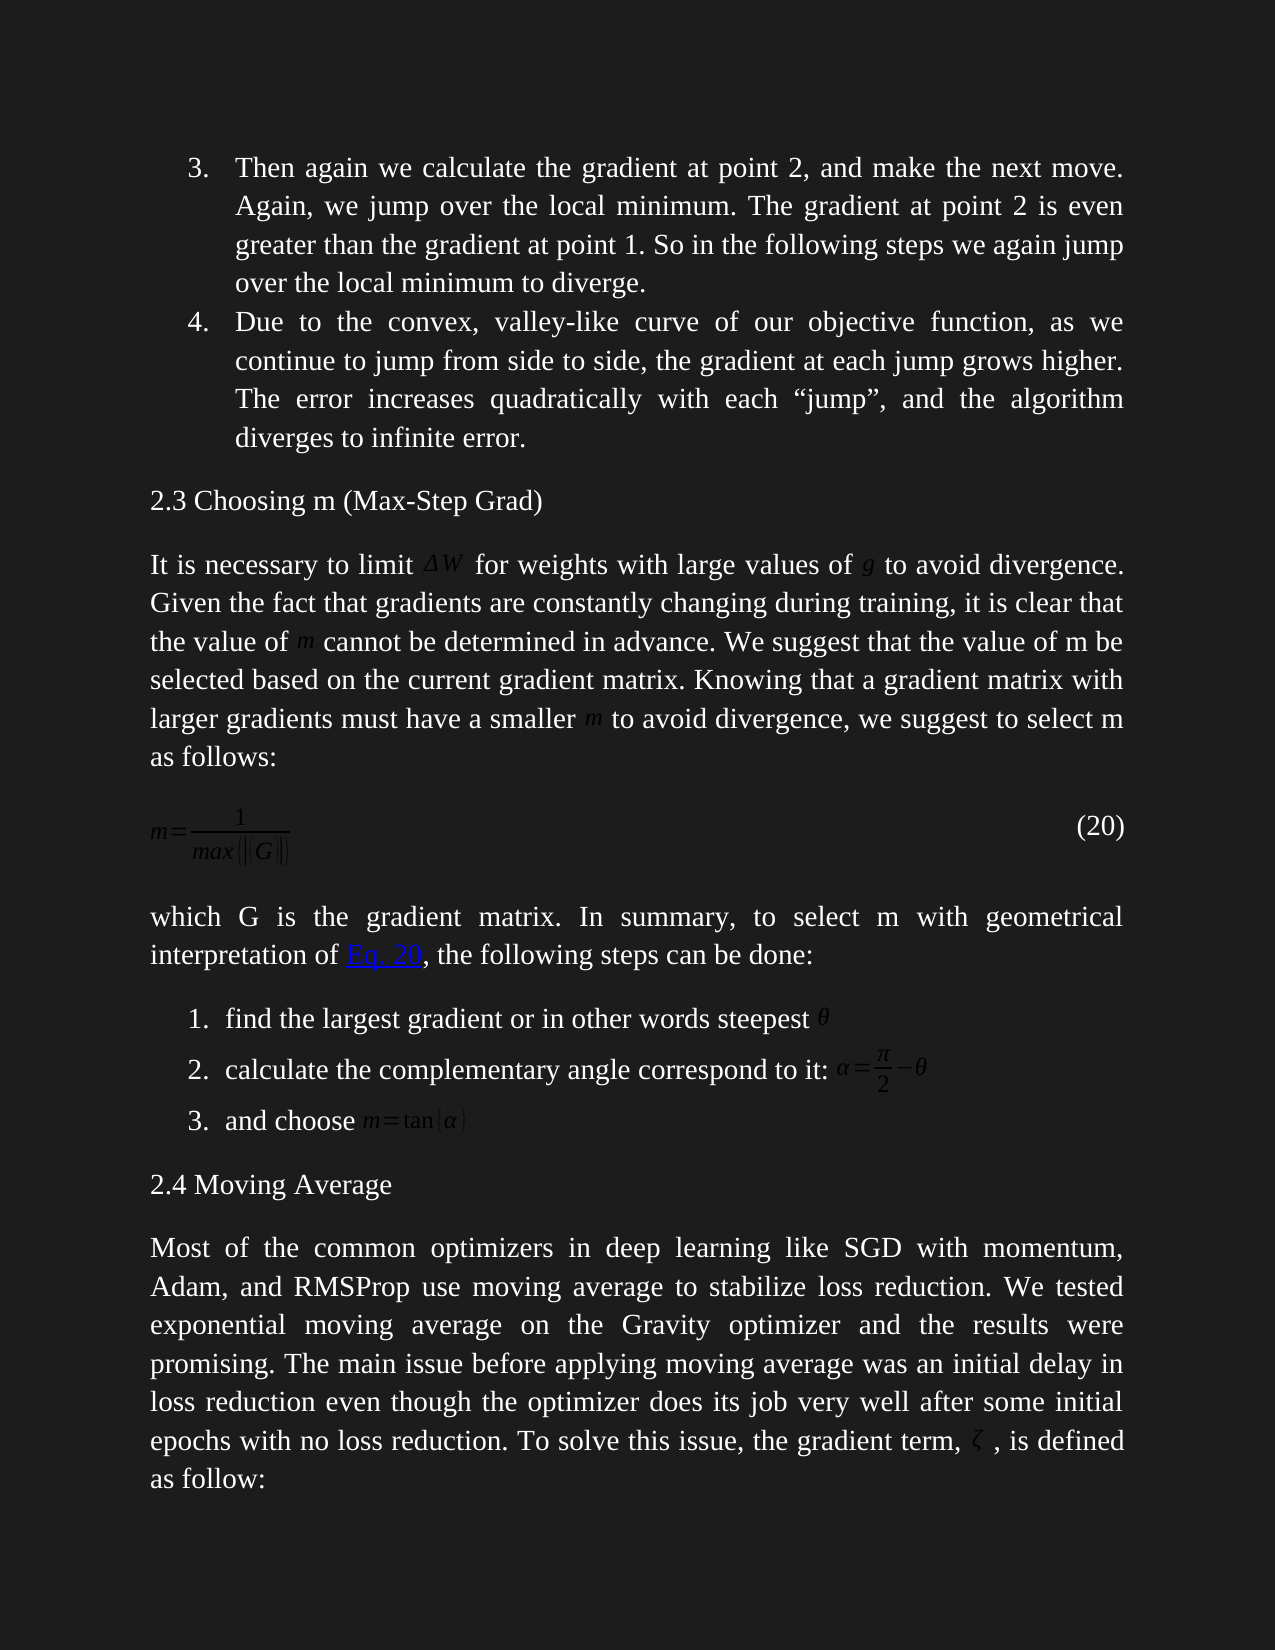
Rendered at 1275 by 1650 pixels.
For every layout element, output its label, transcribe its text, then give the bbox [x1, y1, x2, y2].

text which G is the gradient matrix. In summary, to select m with geometrical interpretation of Eq. 20, the following steps can be done: [150, 899, 1125, 971]
list Due to the convex, valley-like curve of our objective function, as we continue to jump from side to side, the gradient at each jump grows higher. The error increases quadratically with each “jump”, and the algorithm diverges to infinite error. [187, 304, 1125, 453]
text (20) [150, 803, 1125, 869]
text Most of the common optimizers in deep learning like SGD with momentum, Adam, and RMSProp use moving average to stabilize loss reduction. We tested exponential moving average on the Gravity optimizer and the results were promising. The main issue before applying moving average was an initial delay in loss reduction even though the optimizer does its job very well after some initial epochs with no loss reduction. To solve this issue, the gradient term, , is defined as follow: [150, 1230, 1125, 1495]
list find the largest gradient or in other words steepest [187, 1001, 1125, 1034]
text It is necessary to limit for weights with large values of to avoid divergence. Given the fact that gradients are constantly changing during training, it is clear that the value of cannot be determined in advance. We suggest that the value of m be selected based on the current gradient matrix. Knowing that a gradient matrix with larger gradients must have a smaller to avoid divergence, we suggest to select m as follows: [150, 547, 1125, 773]
list and choose [187, 1103, 1125, 1137]
subtitle 2.3 Choosing m (Max-Step Grad) [150, 483, 1125, 517]
subtitle 2.4 Moving Average [150, 1167, 1125, 1200]
list Then again we calculate the gradient at point 2, and make the next move. Again, we jump over the local minimum. The gradient at point 2 is even greater than the gradient at point 1. So in the following steps we again jump over the local minimum to diverge. [187, 150, 1125, 299]
list calculate the complementary angle correspond to it: [187, 1039, 1125, 1098]
